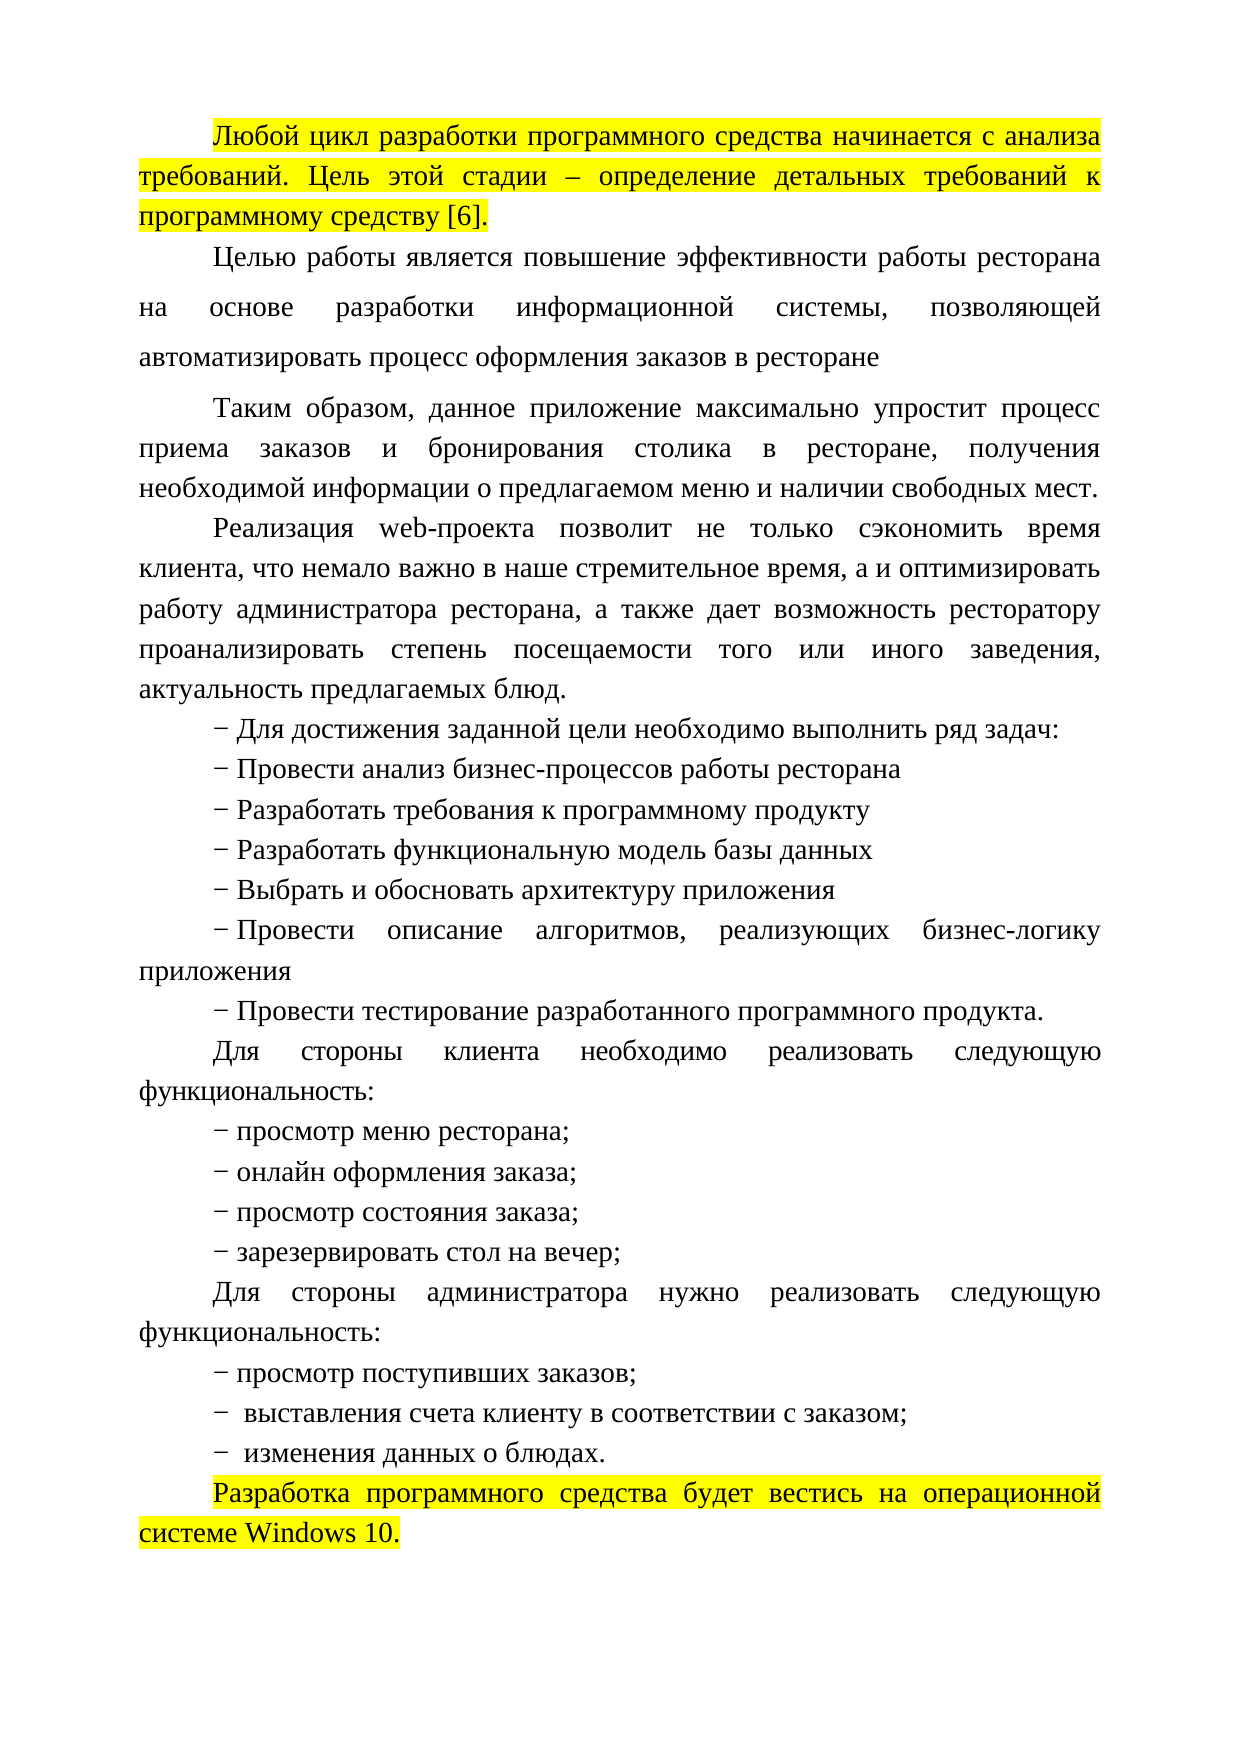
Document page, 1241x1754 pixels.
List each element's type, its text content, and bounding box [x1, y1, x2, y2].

text Разработка программного средства будет вестись на операционной системе Windows 10. [139, 1475, 1101, 1549]
list Для достижения заданной цели необходимо выполнить ряд задач: [139, 711, 1101, 745]
list Таким образом, данное приложение максимально упростит процесс приема заказов и бронирования столика в ресторане, получения необходимой информации о предлагаемом меню и наличии свободных мест. [139, 390, 1101, 504]
list Реализация web-проекта позволит не только сэкономить время клиента, что немало важно в наше стремительное время, а и оптимизировать работу администратора ресторана, а также дает возможность ресторатору проанализировать степень посещаемости того или иного заведения, актуальность предлагаемых блюд. [139, 510, 1101, 705]
list Разработать функциональную модель базы данных [139, 832, 1101, 866]
text Любой цикл разработки программного средства начинается с анализа требований. Цель этой стадии – определение детальных требований к программному средству [6]. [139, 192, 1101, 232]
list онлайн оформления заказа; [139, 1154, 1101, 1187]
list изменения данных о блюдах. [139, 1435, 1101, 1469]
list Разработать требования к программному продукту [139, 792, 1101, 825]
list Провести тестирование разработанного программного продукта. [139, 993, 1101, 1026]
list просмотр состояния заказа; [139, 1194, 1101, 1227]
text Для стороны клиента необходимо реализовать следующую функциональность: [139, 1033, 1101, 1107]
list выставления счета клиенту в соответствии с заказом; [139, 1395, 1101, 1428]
list Провести описание алгоритмов, реализующих бизнес-логику приложения [139, 912, 1101, 986]
list зарезервировать стол на вечер; [139, 1234, 1101, 1268]
text Любой цикл разработки программного средства начинается с анализа требований. Цель этой стадии – определение детальных требований к программному средству [6]. [139, 118, 1101, 158]
list Провести анализ бизнес-процессов работы ресторана [139, 752, 1101, 785]
list просмотр меню ресторана; [139, 1113, 1101, 1147]
text Для стороны администратора нужно реализовать следующую функциональность: [139, 1274, 1101, 1348]
list просмотр поступивших заказов; [139, 1355, 1101, 1388]
list Выбрать и обосновать архитектуру приложения [139, 872, 1101, 906]
text Целью работы является повышение эффективности работы ресторана на основе разработки информационной системы, позволяющей автоматизировать процесс оформления заказов в ресторане [139, 239, 1101, 373]
